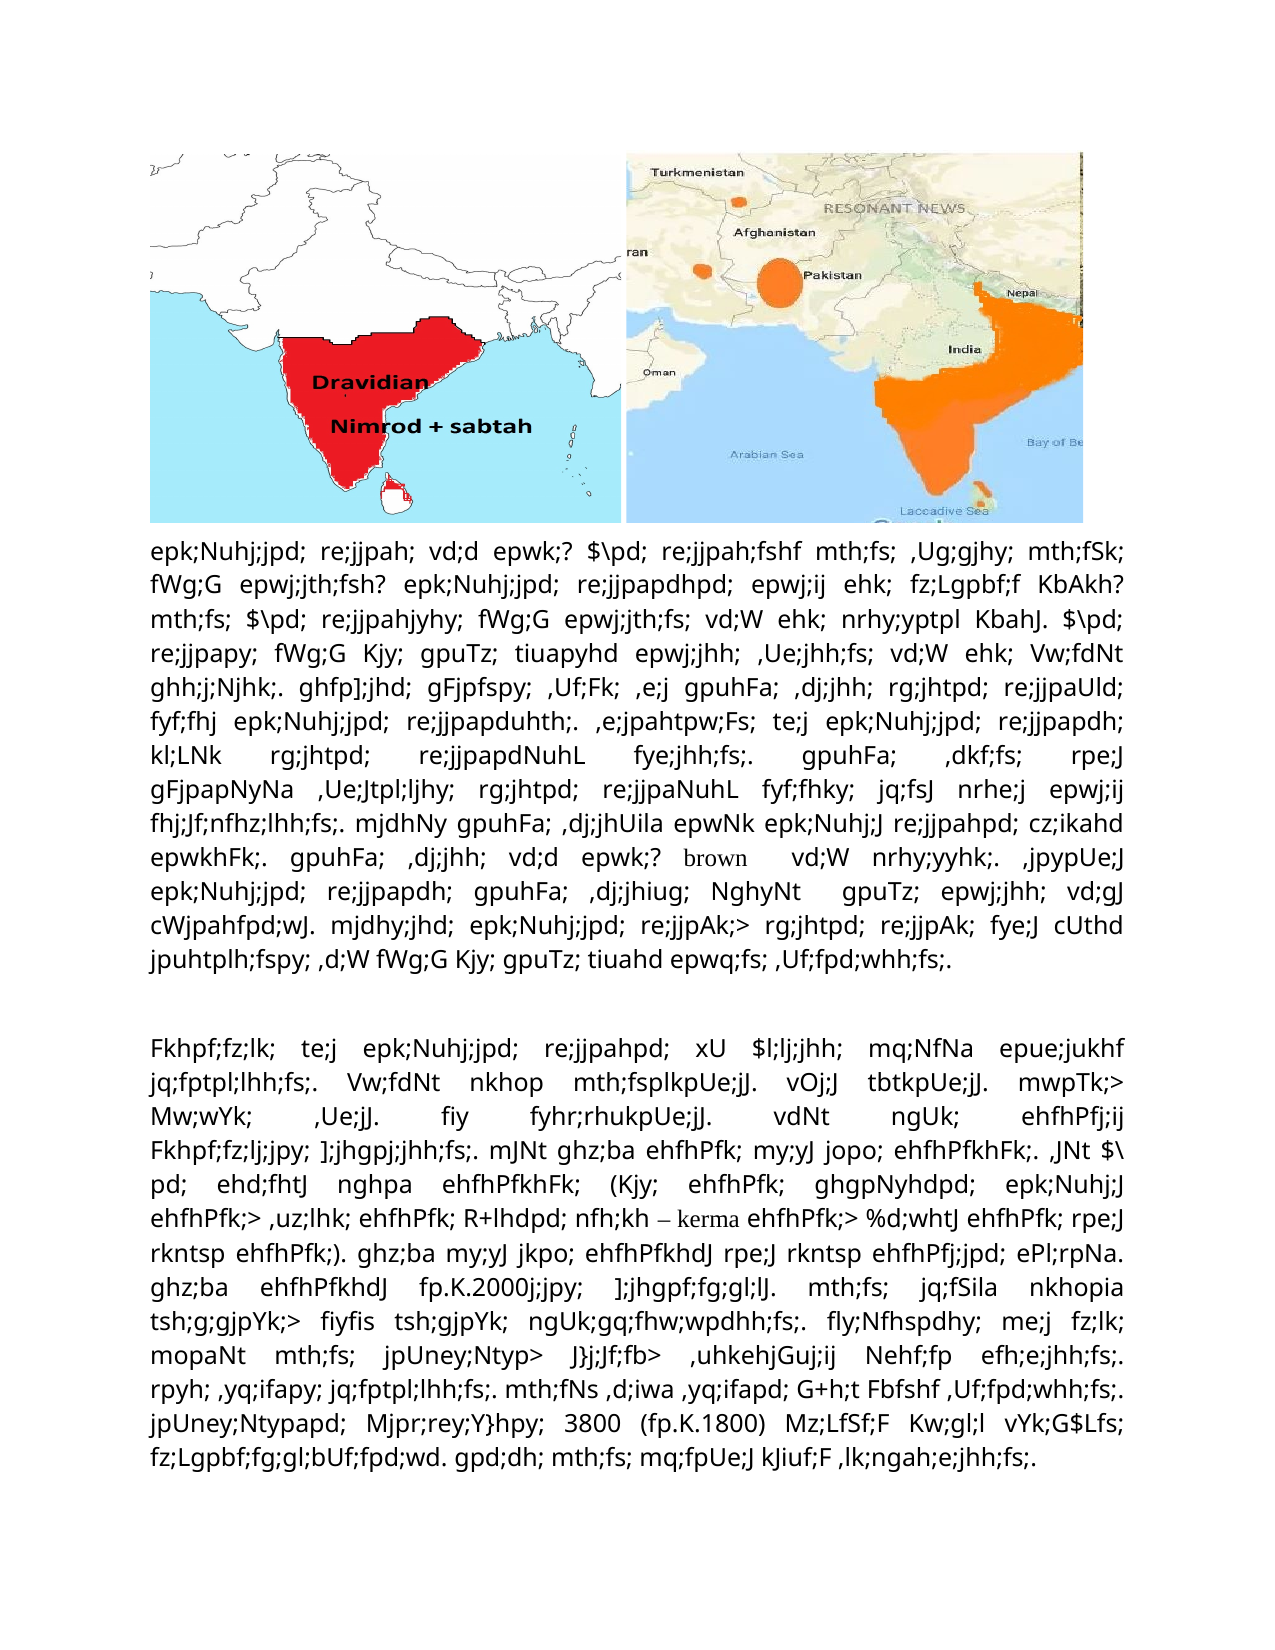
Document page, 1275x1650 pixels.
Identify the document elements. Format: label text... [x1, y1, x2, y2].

picture [150, 154, 622, 523]
text Fkhpf;fz;lk; te;j epk;Nuhj;jpd; re;jjpahpd; xU $l;lj;jhh; mq;NfNa epue;jukhf jq;fptpl;lhh;fs;. Vw;fdNt nkhop mth;fsplkpUe;jJ. vOj;J tbtkpUe;jJ. mwpTk;> Mw;wYk; ,Ue;jJ. fiy fyhr;rhukpUe;jJ. vdNt ngUk; ehfhPfj;ij Fkhpf;fz;lj;jpy; ];jhgpj;jhh;fs;. mJNt ghz;ba ehfhPfk; my;yJ jopo; ehfhPfkhFk;. ,JNt $\pd; ehd;fhtJ nghpa ehfhPfkhFk; (Kjy; ehfhPfk; ghgpNyhdpd; epk;Nuhj;J ehfhPfk;> ,uz;lhk; ehfhPfk; R+lhdpd; nfh;kh – kerma ehfhPfk;> %d;whtJ ehfhPfk; rpe;J rkntsp ehfhPfk;). ghz;ba my;yJ jkpo; ehfhPfkhdJ rpe;J rkntsp ehfhPfj;jpd; ePl;rpNa. ghz;ba ehfhPfkhdJ fp.K.2000j;jpy; ];jhgpf;fg;gl;lJ. mth;fs; jq;fSila nkhopia tsh;g;gjpYk;> fiyfis tsh;gjpYk; ngUk;gq;fhw;wpdhh;fs;. fly;Nfhspdhy; me;j fz;lk; mopaNt mth;fs; jpUney;Ntyp> J}j;Jf;fb> ,uhkehjGuj;ij Nehf;fp efh;e;jhh;fs;. rpyh; ,yq;ifapy; jq;fptpl;lhh;fs;. mth;fNs ,d;iwa ,yq;ifapd; G+h;t Fbfshf ,Uf;fpd;whh;fs;. jpUney;Ntypapd; Mjpr;rey;Y}hpy; 3800 (fp.K.1800) Mz;LfSf;F Kw;gl;l vYk;G$Lfs; fz;Lgpbf;fg;gl;bUf;fpd;wd. gpd;dh; mth;fs; mq;fpUe;J kJiuf;F ,lk;ngah;e;jhh;fs;. [150, 1031, 1125, 1474]
text epk;Nuhj;jpd; re;jjpah; vd;d epwk;? $\pd; re;jjpah;fshf mth;fs; ,Ug;gjhy; mth;fSk; fWg;G epwj;jth;fsh? epk;Nuhj;jpd; re;jjpapdhpd; epwj;ij ehk; fz;Lgpbf;f KbAkh? mth;fs; $\pd; re;jjpahjyhy; fWg;G epwj;jth;fs; vd;W ehk; nrhy;yptpl KbahJ. $\pd; re;jjpapy; fWg;G Kjy; gpuTz; tiuapyhd epwj;jhh; ,Ue;jhh;fs; vd;W ehk; Vw;fdNt ghh;j;Njhk;. ghfp];jhd; gFjpfspy; ,Uf;Fk; ,e;j gpuhFa; ,dj;jhh; rg;jhtpd; re;jjpaUld; fyf;fhj epk;Nuhj;jpd; re;jjpapduhth;. ,e;jpahtpw;Fs; te;j epk;Nuhj;jpd; re;jjpapdh; kl;LNk rg;jhtpd; re;jjpapdNuhL fye;jhh;fs;. gpuhFa; ,dkf;fs; rpe;J gFjpapNyNa ,Ue;Jtpl;ljhy; rg;jhtpd; re;jjpaNuhL fyf;fhky; jq;fsJ nrhe;j epwj;ij fhj;Jf;nfhz;lhh;fs;. mjdhNy gpuhFa; ,dj;jhUila epwNk epk;Nuhj;J re;jjpahpd; cz;ikahd epwkhFk;. gpuhFa; ,dj;jhh; vd;d epwk;? brown vd;W nrhy;yyhk;. ,jpypUe;J epk;Nuhj;jpd; re;jjpapdh; gpuhFa; ,dj;jhiug; NghyNt gpuTz; epwj;jhh; vd;gJ cWjpahfpd;wJ. mjdhy;jhd; epk;Nuhj;jpd; re;jjpAk;> rg;jhtpd; re;jjpAk; fye;J cUthd jpuhtplh;fspy; ,d;W fWg;G Kjy; gpuTz; tiuahd epwq;fs; ,Uf;fpd;whh;fs;. [150, 533, 1125, 976]
picture [626, 150, 1084, 523]
